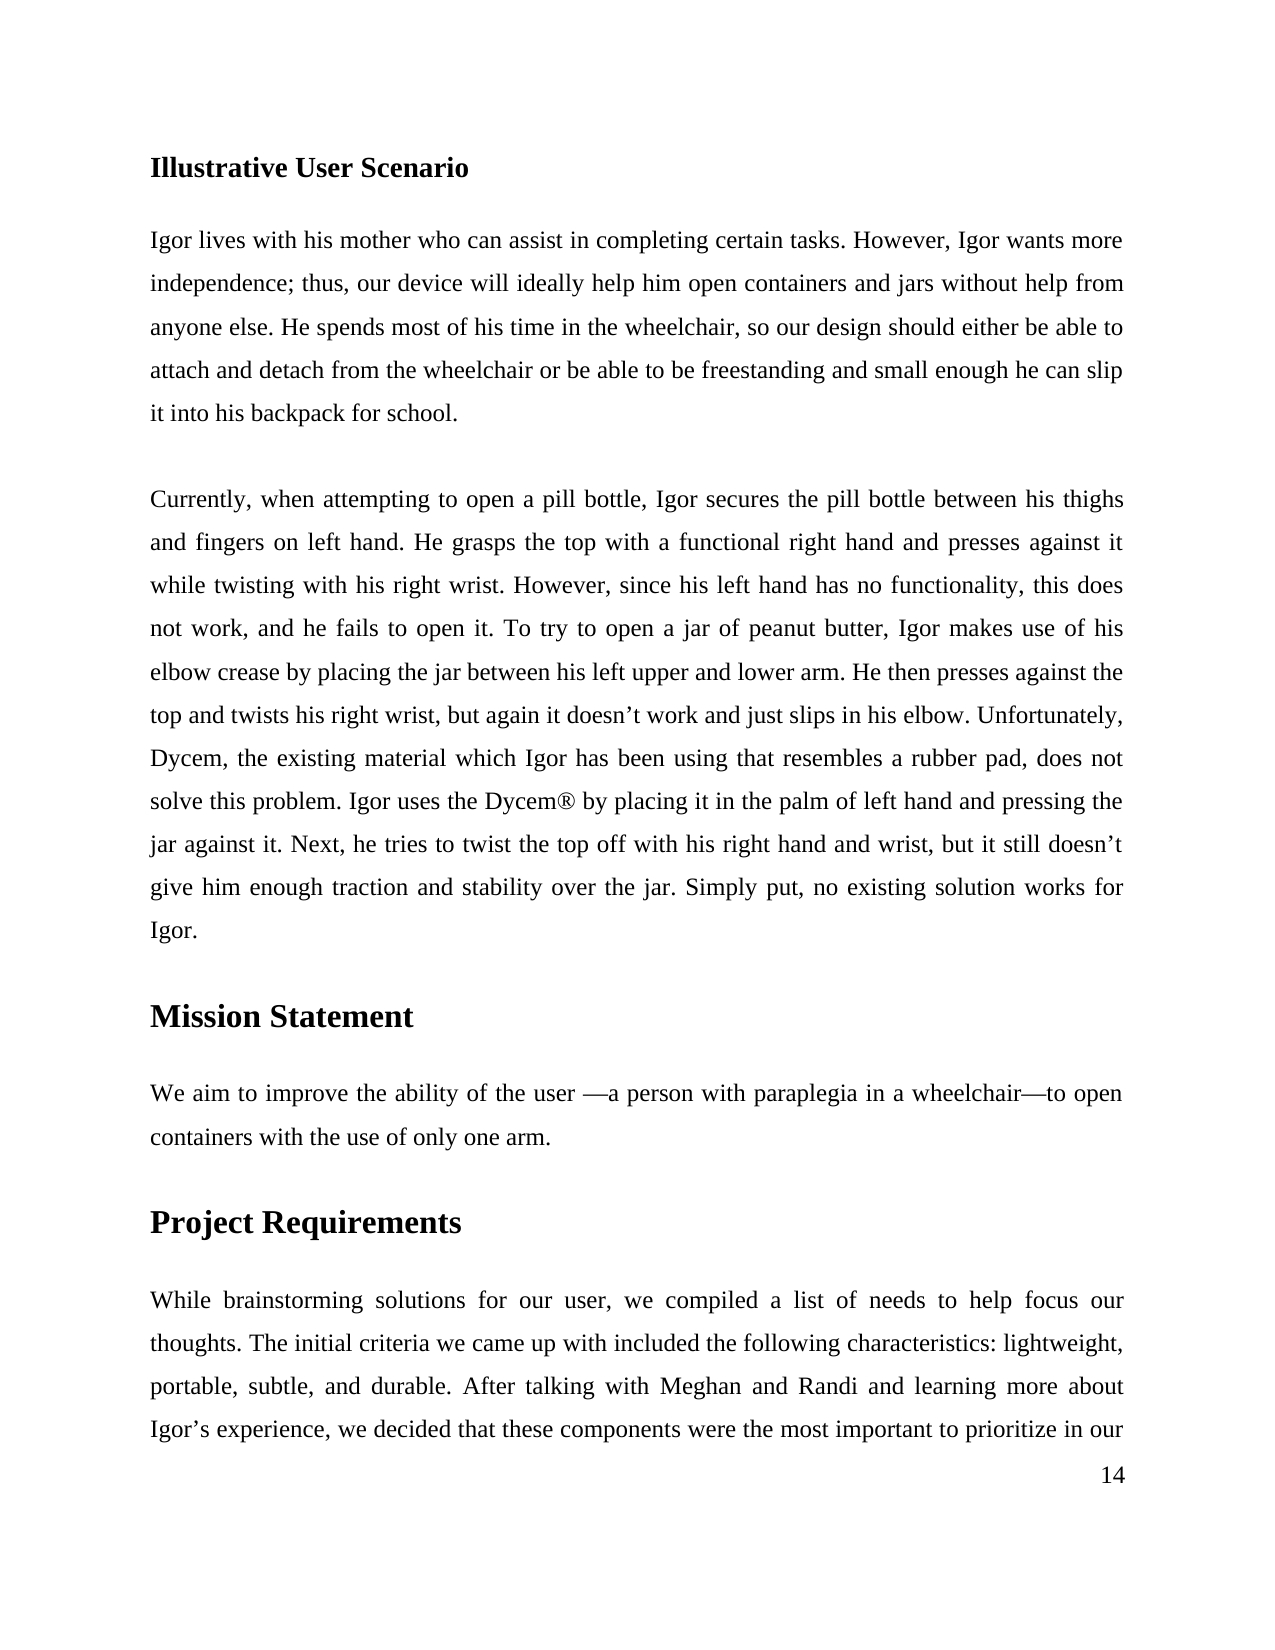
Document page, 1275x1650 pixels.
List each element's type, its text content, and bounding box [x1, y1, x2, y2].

text Igor lives with his mother who can assist in completing certain tasks. However, Igor wants more independence; thus, our device will ideally help him open containers and jars without help from anyone else. He spends most of his time in the wheelchair, so our design should either be able to attach and detach from the wheelchair or be able to be freestanding and small enough he can slip it into his backpack for school. [150, 225, 1125, 427]
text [150, 1285, 1125, 1443]
subtitle Illustrative User Scenario [150, 150, 1125, 183]
text We aim to improve the ability of the user —a person with paraplegia in a wheelchair—to open containers with the use of only one arm. [150, 1078, 1125, 1150]
text Currently, when attempting to open a pill bottle, Igor secures the pill bottle between his thighs and fingers on left hand. He grasps the top with a functional right hand and presses against it while twisting with his right wrist. However, since his left hand has no functionality, this does not work, and he fails to open it. To try to open a jar of peanut butter, Igor makes use of his elbow crease by placing the jar between his left upper and lower arm. He then presses against the top and twists his right wrist, but again it doesn’t work and just slips in his elbow. Unfortunately, Dycem, the existing material which Igor has been using that resembles a rubber pad, does not solve this problem. Igor uses the Dycem® by placing it in the palm of left hand and pressing the jar against it. Next, he tries to twist the top off with his right hand and wrist, but it still doesn’t give him enough traction and stability over the jar. Simply put, no existing solution works for Igor. [150, 484, 1125, 944]
subtitle Mission Statement [150, 996, 1125, 1034]
subtitle Project Requirements [150, 1202, 1125, 1241]
